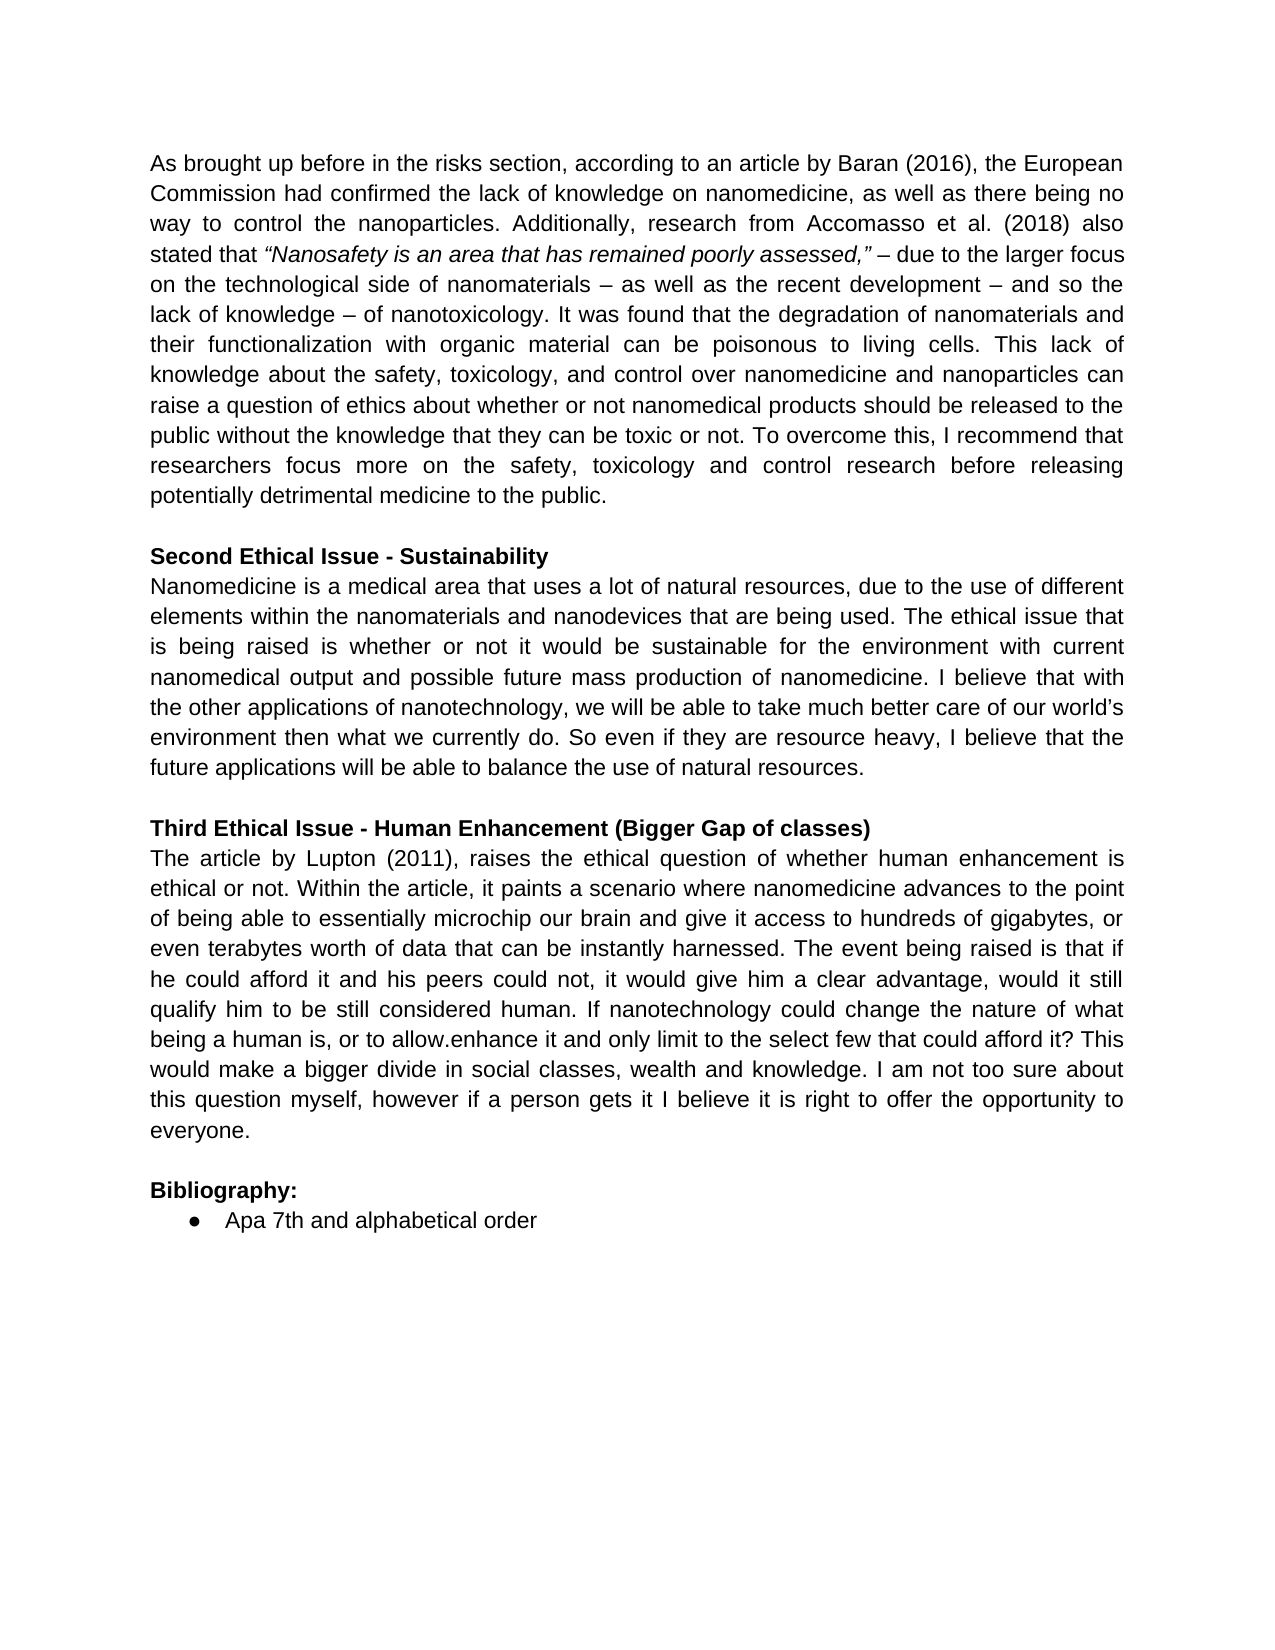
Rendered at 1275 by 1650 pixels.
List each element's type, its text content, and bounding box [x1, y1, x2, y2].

list Apa 7th and alphabetical order [187, 1207, 1125, 1234]
text Third Ethical Issue - Human Enhancement (Bigger Gap of classes) [150, 814, 1125, 841]
text The article by Lupton (2011), raises the ethical question of whether human enhancement is ethical or not. Within the article, it paints a scenario where nanomedicine advances to the point of being able to essentially microchip our brain and give it access to hundreds of gigabytes, or even terabytes worth of data that can be instantly harnessed. The event being raised is that if he could afford it and his peers could not, it would give him a clear advantage, would it still qualify him to be still considered human. If nanotechnology could change the nature of what being a human is, or to allow.enhance it and only limit to the select few that could afford it? This would make a bigger divide in social classes, wealth and knowledge. I am not too sure about this question myself, however if a person gets it I believe it is right to offer the opportunity to everyone. [150, 845, 1125, 1143]
text Nanomedicine is a medical area that uses a lot of natural resources, due to the use of different elements within the nanomaterials and nanodevices that are being used. The ethical issue that is being raised is whether or not it would be sustainable for the environment with current nanomedical output and possible future mass production of nanomedicine. I believe that with the other applications of nanotechnology, we will be able to take much better care of our world’s environment then what we currently do. So even if they are resource heavy, I believe that the future applications will be able to balance the use of natural resources. [150, 573, 1125, 781]
text Second Ethical Issue - Sustainability [150, 543, 1125, 569]
text As brought up before in the risks section, according to an article by Baran (2016), the European Commission had confirmed the lack of knowledge on nanomedicine, as well as there being no way to control the nanoparticles. Additionally, research from Accomasso et al. (2018) also stated that “Nanosafety is an area that has remained poorly assessed,” – due to the larger focus on the technological side of nanomaterials – as well as the recent development – and so the lack of knowledge – of nanotoxicology. It was found that the degradation of nanomaterials and their functionalization with organic material can be poisonous to living cells. This lack of knowledge about the safety, toxicology, and control over nanomedicine and nanoparticles can raise a question of ethics about whether or not nanomedical products should be released to the public without the knowledge that they can be toxic or not. To overcome this, I recommend that researchers focus more on the safety, toxicology and control research before releasing potentially detrimental medicine to the public. [150, 150, 1125, 509]
text Bibliography: [150, 1177, 1125, 1203]
